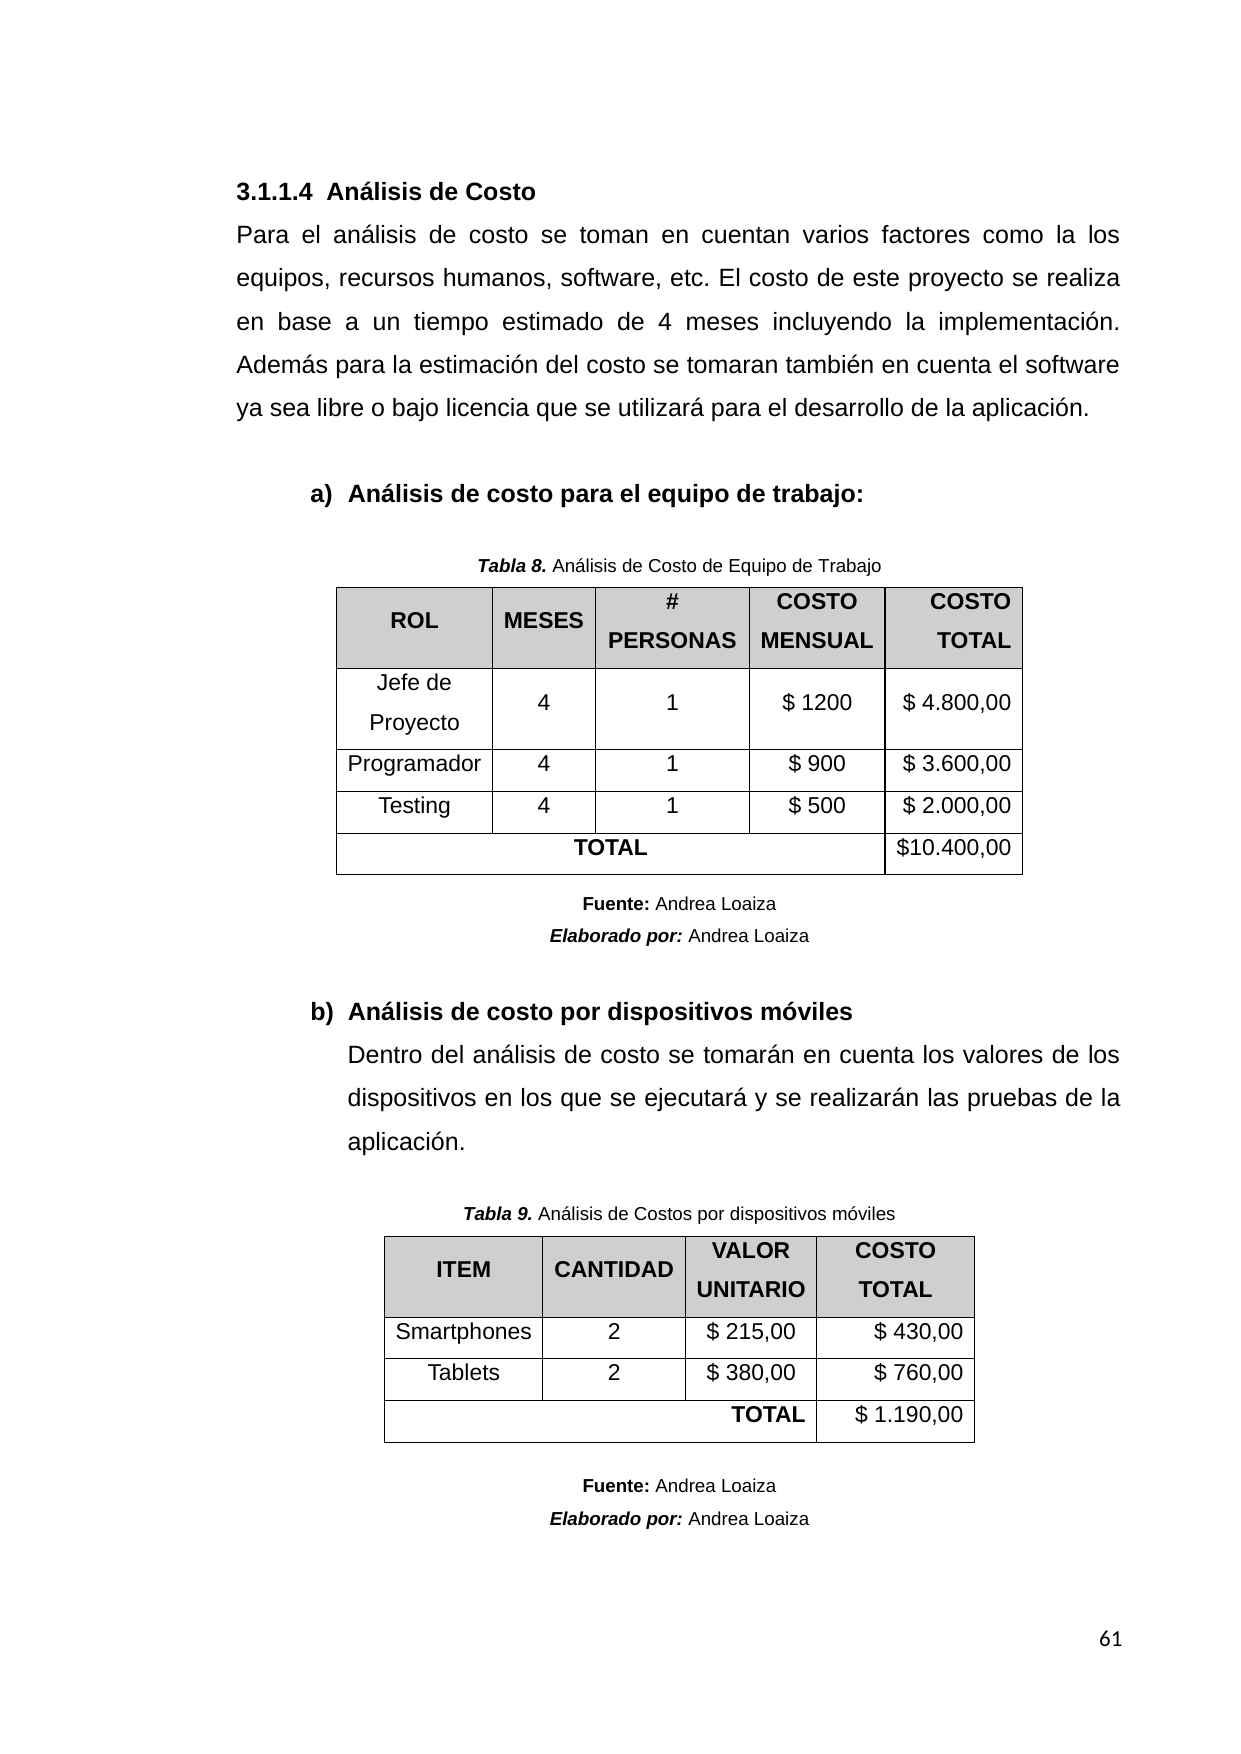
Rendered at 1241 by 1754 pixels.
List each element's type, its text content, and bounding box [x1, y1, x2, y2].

table_cell $ 3.600,00 [886, 750, 1022, 791]
table_cell 1 [596, 750, 749, 791]
text Tabla 9. Análisis de Costos por dispositivos móviles [236, 1203, 1122, 1225]
text Fuente: Andrea Loaiza [236, 893, 1122, 914]
table_header VALOR UNITARIO [686, 1237, 816, 1317]
text Elaborado por: Andrea Loaiza [236, 1507, 1122, 1529]
table_cell 1 [596, 669, 749, 749]
table_header MESES [493, 588, 595, 668]
table_cell $ 380,00 [686, 1359, 816, 1400]
table_cell $10.400,00 [886, 834, 1022, 874]
table_header COSTO TOTAL [817, 1237, 974, 1317]
table_cell $ 500 [750, 792, 884, 832]
text Para el análisis de costo se toman en cuentan varios factores como la los equipos, recursos humanos, software, etc. El costo de este proyecto se realiza en base a un tiempo estimado de 4 meses incluyendo la implementación. Además para la estimación del costo se tomaran también en cuenta el software ya sea libre o bajo licencia que se utilizará para el desarrollo de la aplicación. [236, 220, 1122, 422]
table_cell Tablets [385, 1359, 542, 1400]
table_header ROL [337, 588, 492, 668]
table_header CANTIDAD [543, 1237, 685, 1317]
table_cell $ 4.800,00 [886, 669, 1022, 749]
list Análisis de costo por dispositivos móviles [310, 997, 1122, 1026]
table_cell 2 [543, 1359, 685, 1400]
table_header COSTO TOTAL [886, 588, 1022, 668]
text Dentro del análisis de costo se tomarán en cuenta los valores de los dispositivos en los que se ejecutará y se realizarán las pruebas de la aplicación. [347, 1040, 1122, 1155]
table_cell $ 760,00 [817, 1359, 974, 1400]
table_cell $ 1.190,00 [817, 1401, 974, 1442]
table_cell Jefe de Proyecto [337, 669, 492, 749]
table_cell 4 [493, 750, 595, 791]
table_cell Programador [337, 750, 492, 791]
table_cell $ 215,00 [686, 1318, 816, 1358]
table_header # PERSONAS [596, 588, 749, 668]
table_cell TOTAL [337, 834, 884, 874]
table_cell $ 2.000,00 [886, 792, 1022, 832]
table_cell $ 900 [750, 750, 884, 791]
subtitle Análisis de Costo [236, 177, 1122, 206]
text Elaborado por: Andrea Loaiza [236, 925, 1122, 947]
text Fuente: Andrea Loaiza [236, 1475, 1122, 1497]
table_cell $ 1200 [750, 669, 884, 749]
table_cell 4 [493, 669, 595, 749]
table_header COSTO MENSUAL [750, 588, 884, 668]
table_cell Smartphones [385, 1318, 542, 1358]
list Análisis de costo para el equipo de trabajo: [310, 479, 1122, 508]
table_cell 4 [493, 792, 595, 832]
table_cell 2 [543, 1318, 685, 1358]
table_cell TOTAL [385, 1401, 816, 1442]
text Tabla 8. Análisis de Costo de Equipo de Trabajo [236, 554, 1122, 576]
table_header ITEM [385, 1237, 542, 1317]
table_cell Testing [337, 792, 492, 832]
table_cell 1 [596, 792, 749, 832]
table_cell $ 430,00 [817, 1318, 974, 1358]
